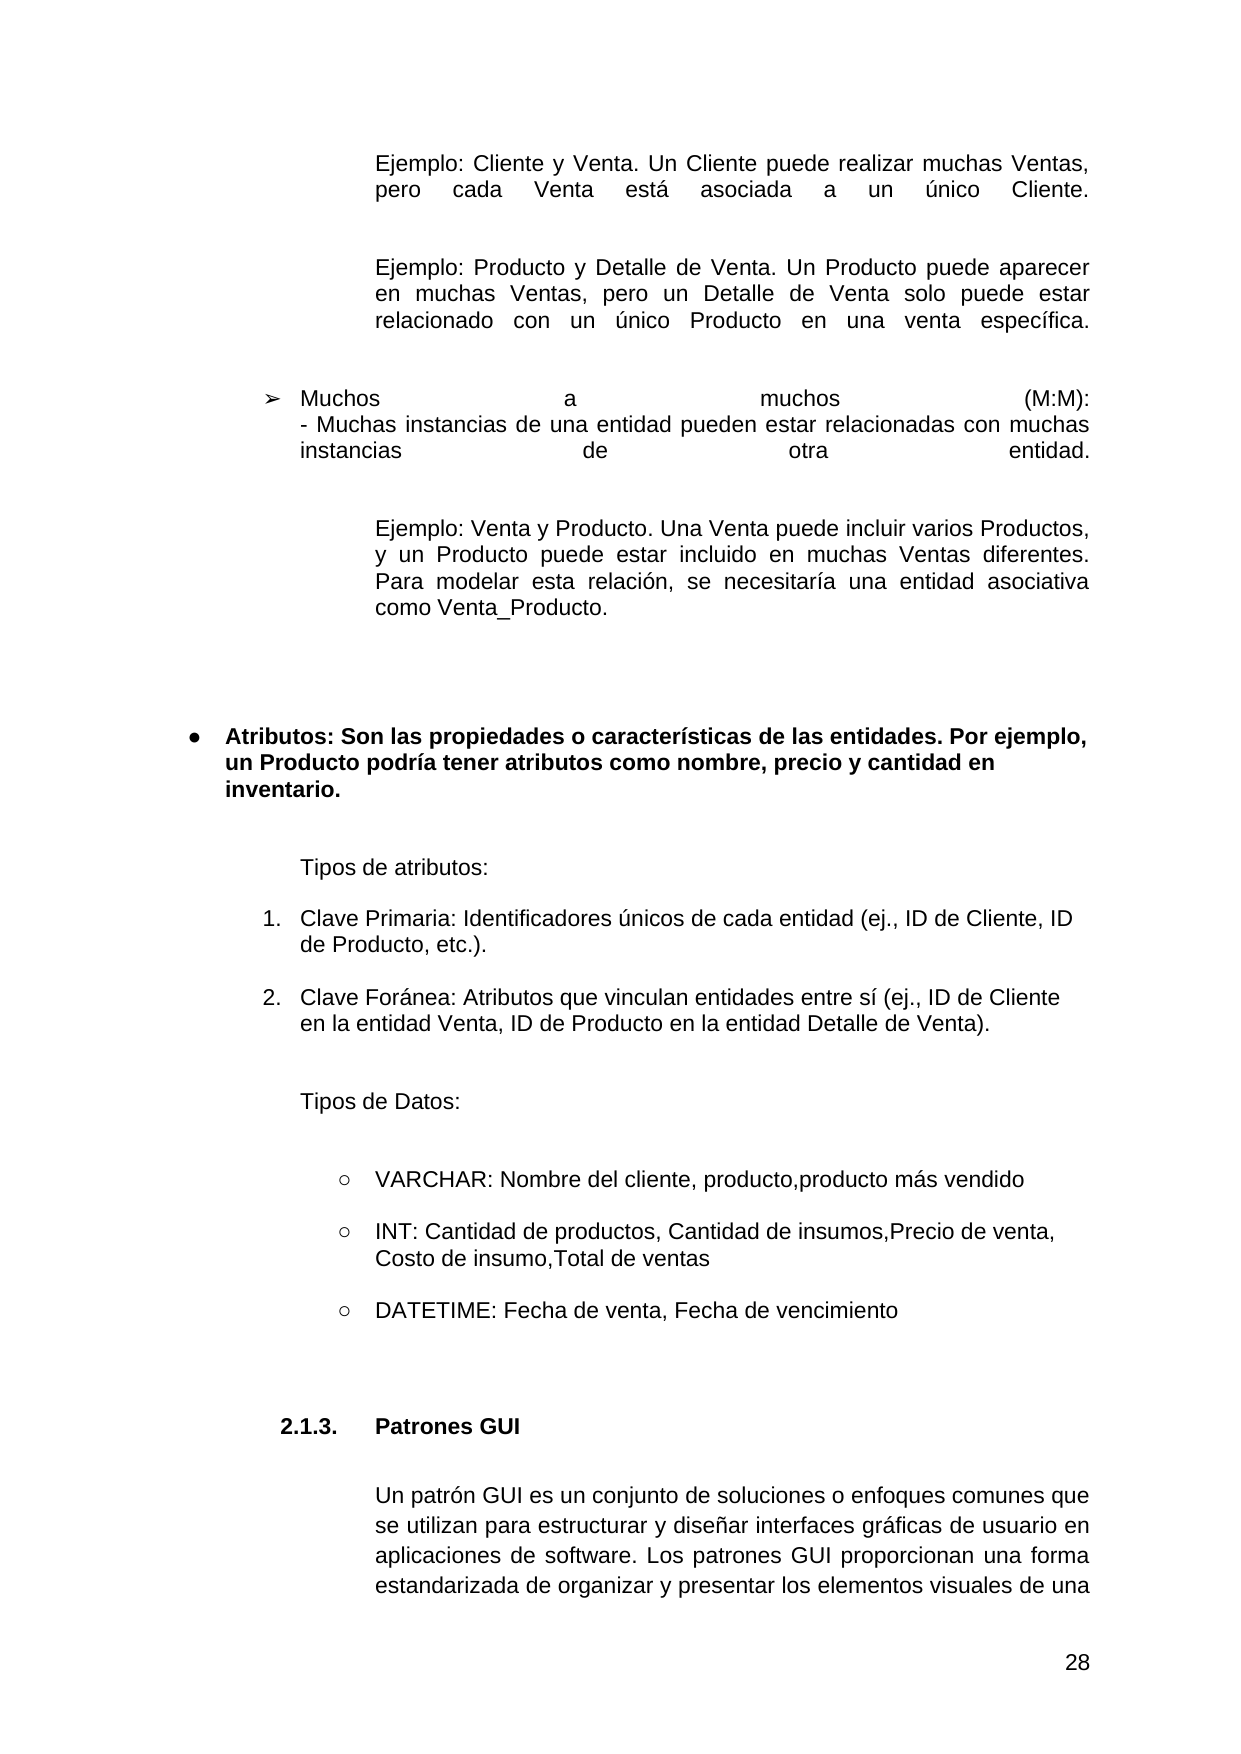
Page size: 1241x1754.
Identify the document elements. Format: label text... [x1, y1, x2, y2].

text Ejemplo: Cliente y Venta. Un Cliente puede realizar muchas Ventas, pero cada Venta está asociada a un único Cliente. [375, 150, 1090, 229]
text Ejemplo: Venta y Producto. Una Venta puede incluir varios Productos, y un Producto puede estar incluido en muchas Ventas diferentes. Para modelar esta relación, se necesitaría una entidad asociativa como Venta_Producto. [375, 515, 1090, 620]
text Ejemplo: Producto y Detalle de Venta. Un Producto puede aparecer en muchas Ventas, pero un Detalle de Venta solo puede estar relacionado con un único Producto en una venta específica. [375, 254, 1090, 359]
list INT: Cantidad de productos, Cantidad de insumos,Precio de venta, Costo de insumo,Total de ventas [337, 1218, 1090, 1297]
list VARCHAR: Nombre del cliente, producto,producto más vendido [337, 1166, 1090, 1218]
subtitle Patrones GUI [337, 1413, 1090, 1439]
list DATETIME: Fecha de venta, Fecha de vencimiento [337, 1297, 1090, 1324]
list Clave Primaria: Identificadores únicos de cada entidad (ej., ID de Cliente, ID de Producto, etc.). [262, 905, 1090, 984]
list Atributos: Son las propiedades o características de las entidades. Por ejemplo, un Producto podría tener atributos como nombre, precio y cantidad en inventario. [187, 723, 1090, 828]
text Tipos de atributos: [300, 853, 1090, 880]
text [375, 1482, 1090, 1599]
list Muchos a muchos (M:M): - Muchas instancias de una entidad pueden estar relacionadas con muchas instancias de otra entidad. [262, 384, 1090, 490]
text Tipos de Datos: [300, 1088, 1090, 1141]
list Clave Foránea: Atributos que vinculan entidades entre sí (ej., ID de Cliente en la entidad Venta, ID de Producto en la entidad Detalle de Venta). [262, 984, 1090, 1063]
